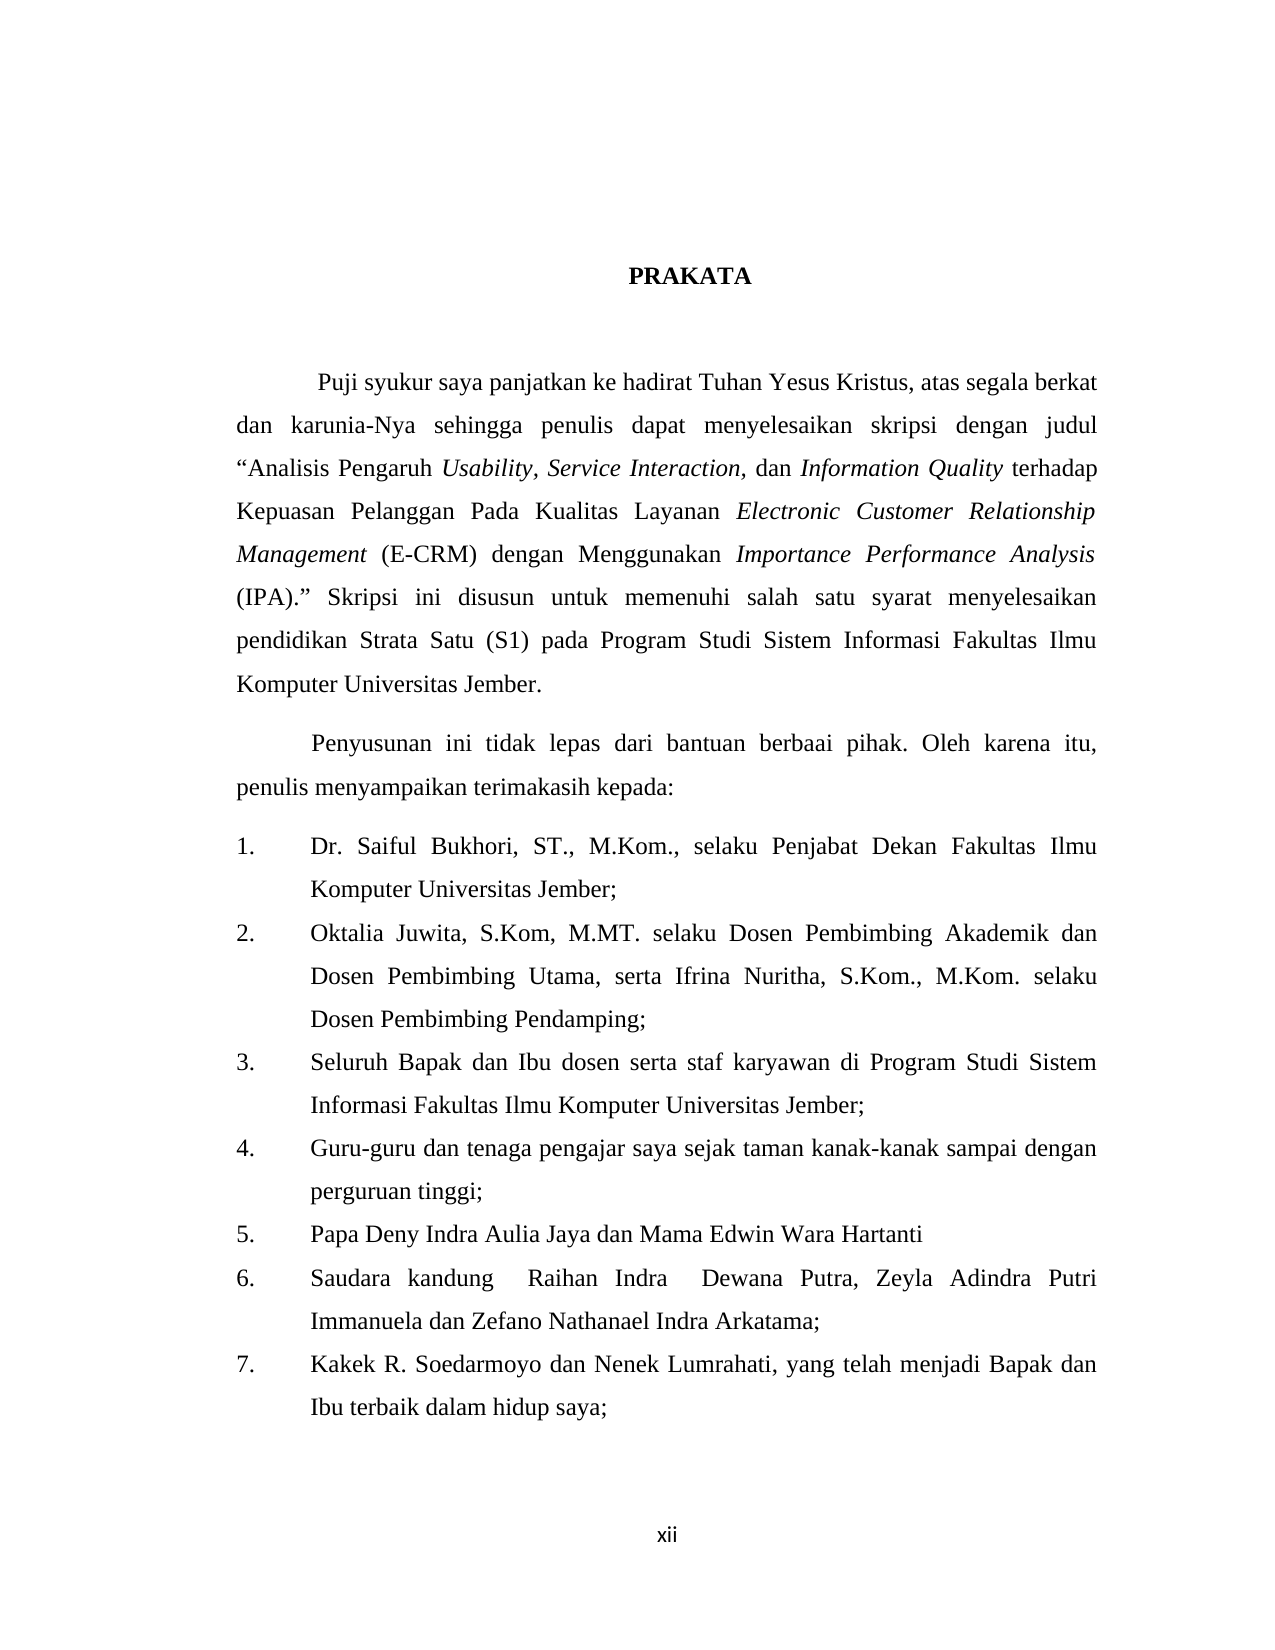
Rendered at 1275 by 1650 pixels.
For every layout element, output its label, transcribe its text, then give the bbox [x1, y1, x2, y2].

list Papa Deny Indra Aulia Jaya dan Mama Edwin Wara Hartanti [236, 1219, 1098, 1248]
subtitle PRAKATA [591, 261, 1098, 290]
text Penyusunan ini tidak lepas dari bantuan berbaai pihak. Oleh karena itu, penulis menyampaikan terimakasih kepada: [236, 728, 1098, 800]
list Oktalia Juwita, S.Kom, M.MT. selaku Dosen Pembimbing Akademik dan Dosen Pembimbing Utama, serta Ifrina Nuritha, S.Kom., M.Kom. selaku Dosen Pembimbing Pendamping; [236, 918, 1098, 1033]
list Seluruh Bapak dan Ibu dosen serta staf karyawan di Program Studi Sistem Informasi Fakultas Ilmu Komputer Universitas Jember; [236, 1047, 1098, 1119]
list Saudara kandung Raihan Indra Dewana Putra, Zeyla Adindra Putri Immanuela dan Zefano Nathanael Indra Arkatama; [236, 1263, 1098, 1334]
list Kakek R. Soedarmoyo dan Nenek Lumrahati, yang telah menjadi Bapak dan Ibu terbaik dalam hidup saya; [236, 1349, 1098, 1421]
list Guru-guru dan tenaga pengajar saya sejak taman kanak-kanak sampai dengan perguruan tinggi; [236, 1133, 1098, 1205]
list Dr. Saiful Bukhori, ST., M.Kom., selaku Penjabat Dekan Fakultas Ilmu Komputer Universitas Jember; [236, 831, 1098, 903]
text Puji syukur saya panjatkan ke hadirat Tuhan Yesus Kristus, atas segala berkat dan karunia-Nya sehingga penulis dapat menyelesaikan skripsi dengan judul “Analisis Pengaruh Usability, Service Interaction, dan Information Quality terhadap Kepuasan Pelanggan Pada Kualitas Layanan Electronic Customer Relationship Management (E-CRM) dengan Menggunakan Importance Performance Analysis (IPA).” Skripsi ini disusun untuk memenuhi salah satu syarat menyelesaikan pendidikan Strata Satu (S1) pada Program Studi Sistem Informasi Fakultas Ilmu Komputer Universitas Jember. [236, 367, 1098, 697]
